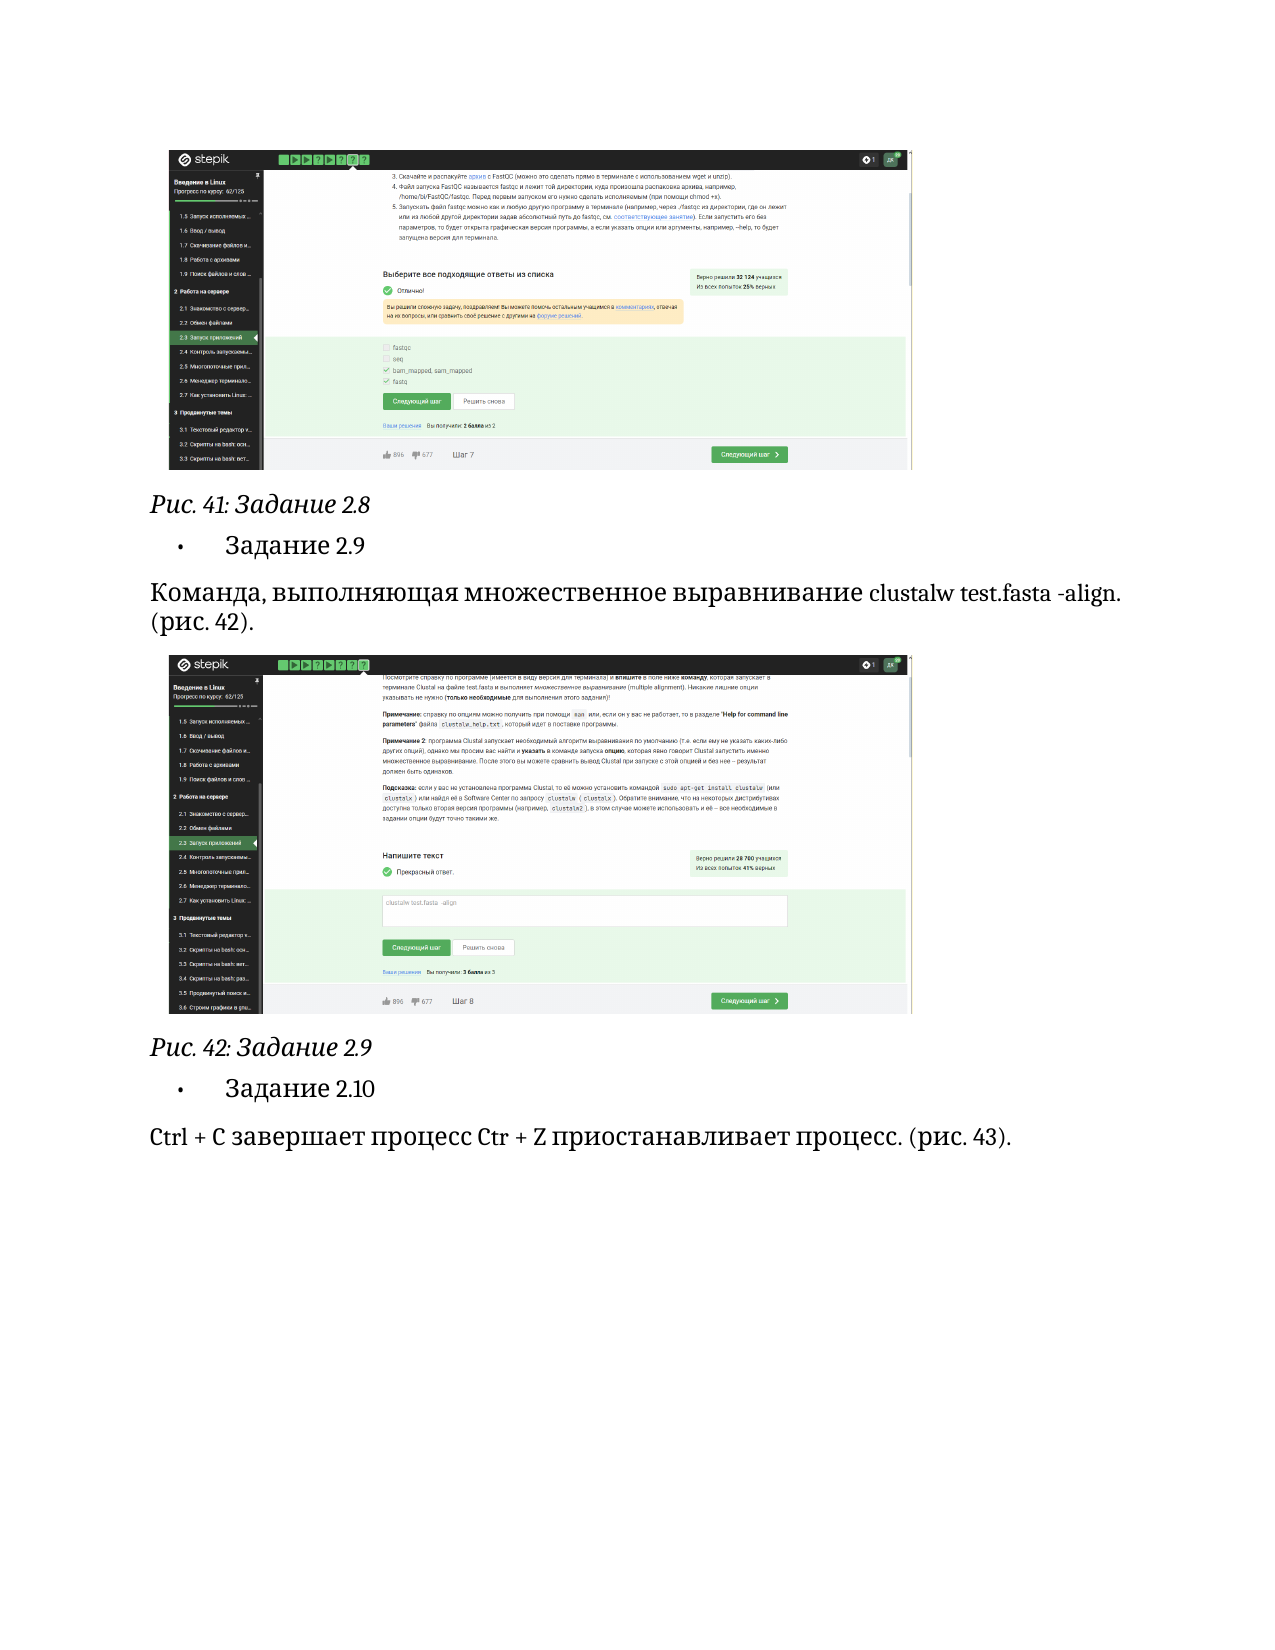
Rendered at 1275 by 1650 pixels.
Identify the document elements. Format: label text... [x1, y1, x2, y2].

text Команда, выполняющая множественное выравнивание clustalw test.fasta -align. (рис. 42). [150, 579, 1125, 637]
picture [168, 655, 913, 1014]
text Ctrl + C завершает процесс Ctr + Z приостанавливает процесс. (рис. 43). [150, 1123, 1125, 1151]
list Задание 2.10 [175, 1075, 1125, 1104]
list Задание 2.9 [175, 532, 1125, 561]
text Рис. 41: Задание 2.8 [150, 491, 1125, 519]
text Рис. 42: Задание 2.9 [150, 1034, 1125, 1063]
picture [168, 150, 913, 470]
